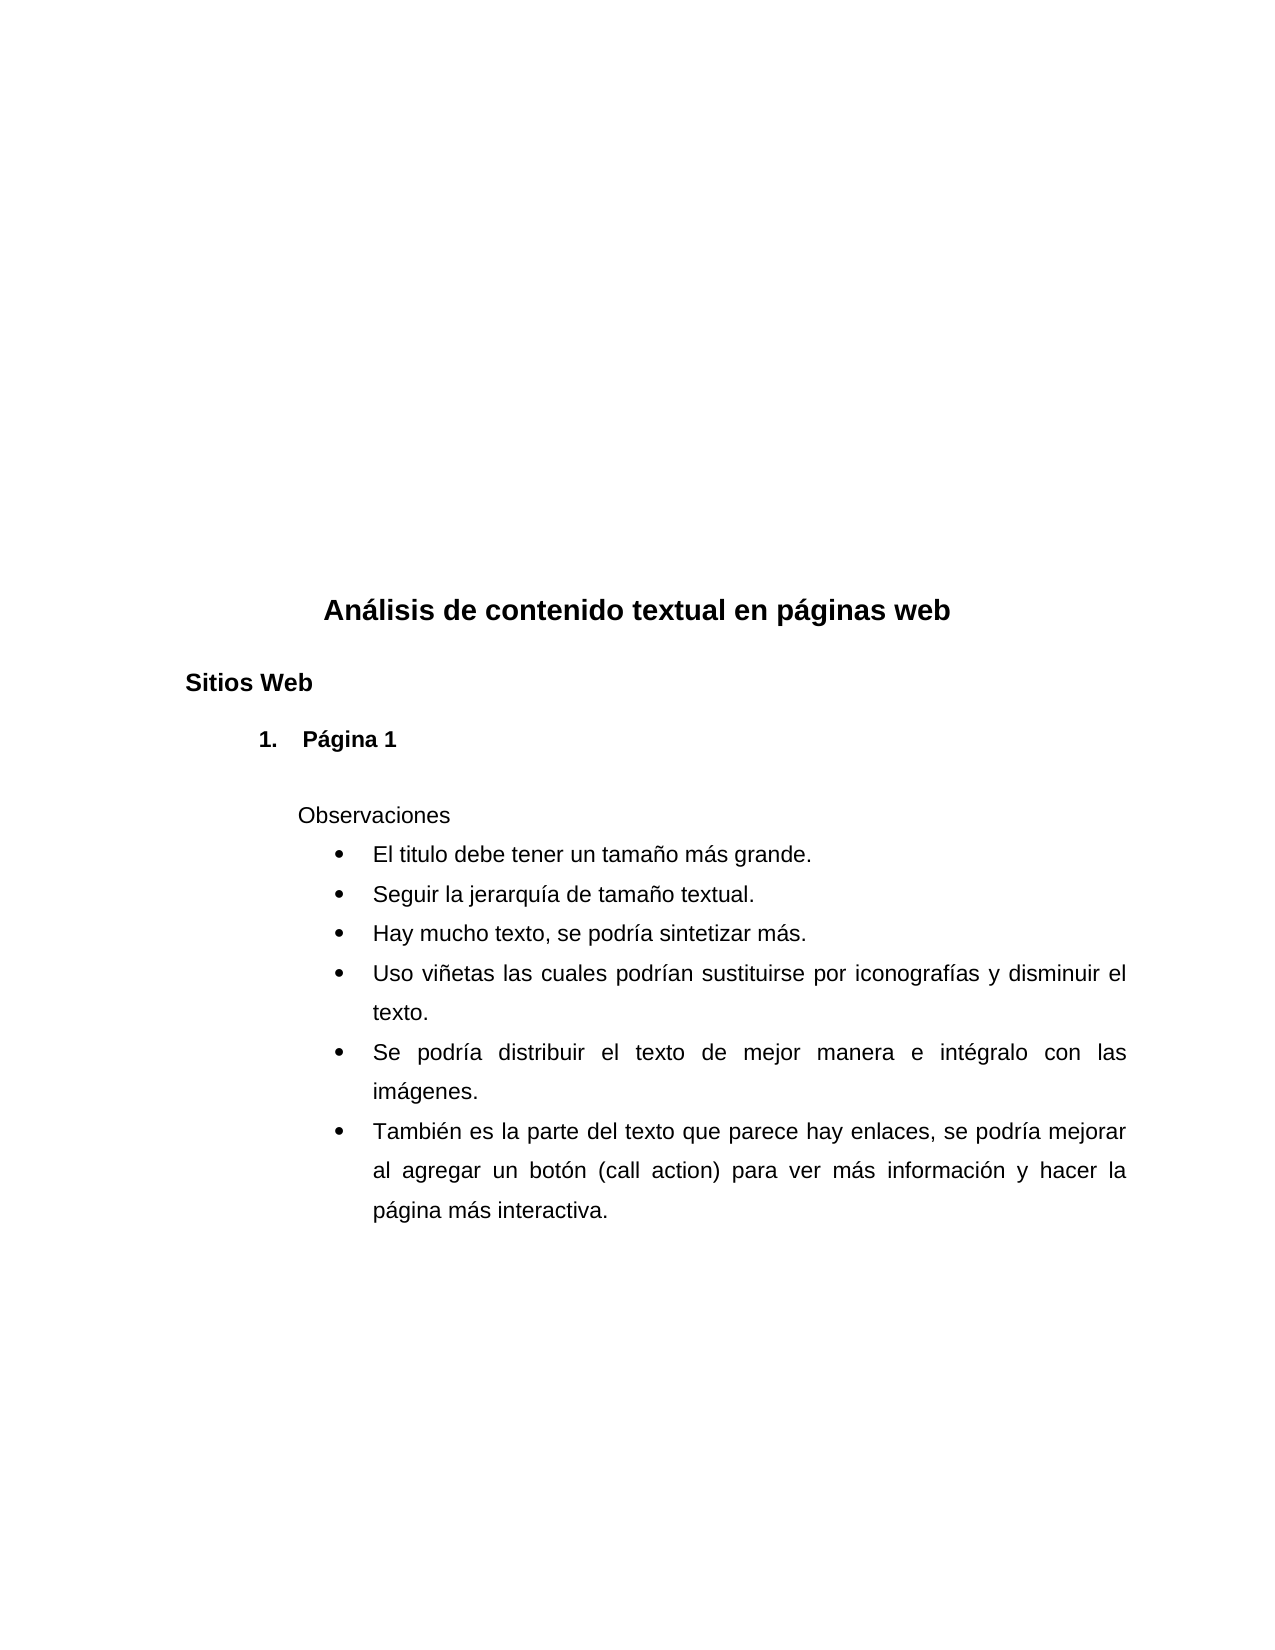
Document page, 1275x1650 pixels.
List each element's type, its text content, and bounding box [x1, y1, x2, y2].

list Hay mucho texto, se podría sintetizar más. [335, 920, 1127, 947]
text Observaciones [223, 802, 1127, 828]
list Seguir la jerarquía de tamaño textual. [335, 881, 1127, 907]
list Uso viñetas las cuales podrían sustituirse por iconografías y disminuir el texto. [335, 960, 1127, 1026]
list El titulo debe tener un tamaño más grande. [335, 841, 1127, 868]
subtitle Sitios Web [185, 668, 1127, 697]
subtitle Página 1 [258, 726, 1127, 752]
subtitle Análisis de contenido textual en páginas web [148, 592, 1127, 626]
list Se podría distribuir el texto de mejor manera e intégralo con las imágenes. [335, 1039, 1127, 1104]
list También es la parte del texto que parece hay enlaces, se podría mejorar al agregar un botón (call action) para ver más información y hacer la página más interactiva. [335, 1118, 1127, 1223]
